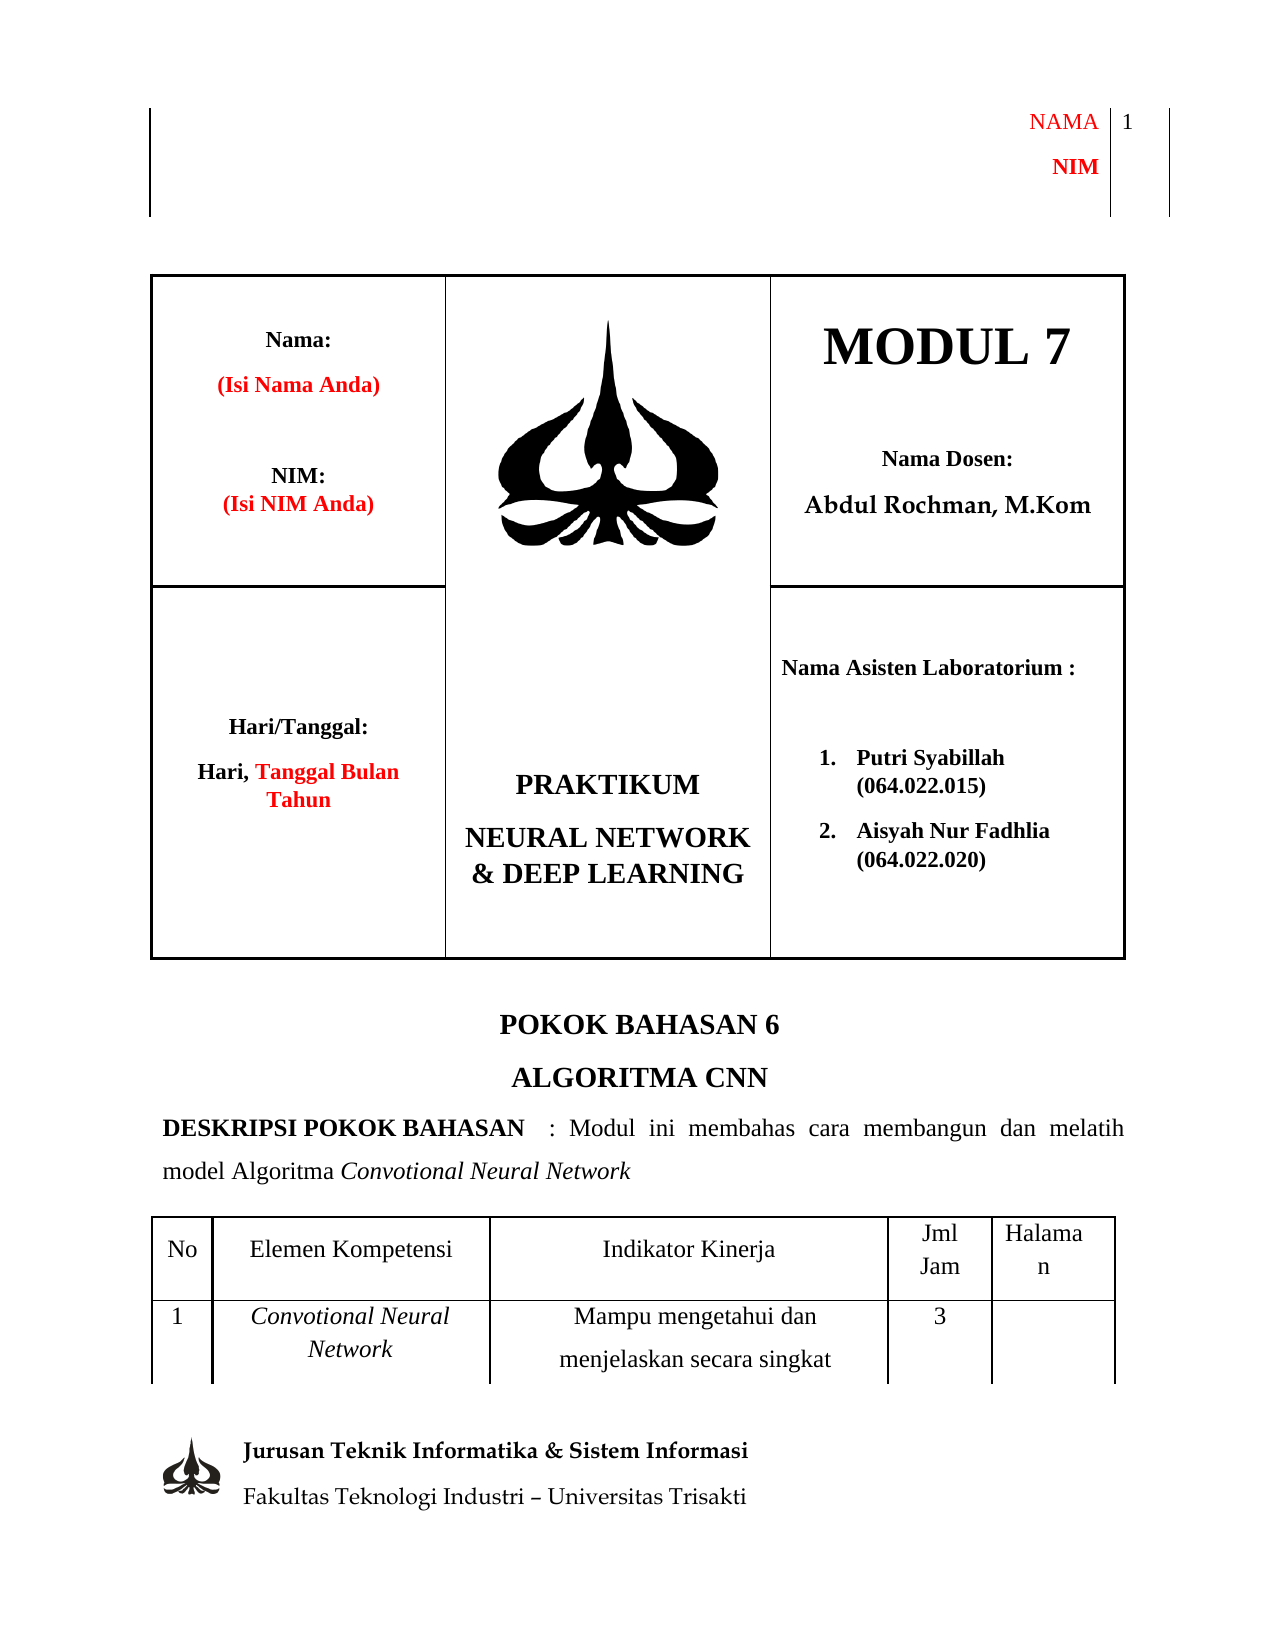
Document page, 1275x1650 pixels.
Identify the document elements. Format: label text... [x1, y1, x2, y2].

table_cell 1 [153, 1301, 211, 1384]
text ALGORITMA CNN [150, 1060, 1129, 1094]
table_header Jml Jam [889, 1218, 991, 1300]
picture [162, 1437, 221, 1495]
table_header MODUL 7 Nama Dosen: Abdul Rochman, M.Kom [771, 277, 1123, 585]
table_cell Mampu mengetahui dan menjelaskan secara singkat mengimplementaskan Algoritma Convotional Neural Network [491, 1301, 887, 1384]
table_header Elemen Kompetensi [214, 1218, 489, 1300]
table_header Nama: (Isi Nama Anda) NIM: (Isi NIM Anda) [153, 277, 445, 585]
table_cell PRAKTIKUM NEURAL NETWORK & DEEP LEARNING [446, 585, 770, 957]
table_cell Hari/Tanggal: Hari, Tanggal Bulan Tahun [153, 588, 445, 957]
picture [498, 320, 719, 546]
table_cell 3 [889, 1301, 991, 1384]
table_cell Convotional Neural Network [214, 1301, 489, 1384]
table_cell [993, 1301, 1114, 1384]
table_header [446, 277, 770, 585]
table_header No [153, 1218, 211, 1300]
text DESKRIPSI POKOK BAHASAN : Modul ini membahas cara membangun dan melatih model Algoritma Convotional Neural Network [162, 1113, 1125, 1185]
table_header Indikator Kinerja [491, 1218, 887, 1300]
text POKOK BAHASAN 6 [150, 1007, 1129, 1041]
table_cell Nama Asisten Laboratorium : Putri Syabillah (064.022.015) Aisyah Nur Fadhlia (064.022.020) [771, 588, 1123, 957]
table_header Halaman [993, 1218, 1114, 1300]
